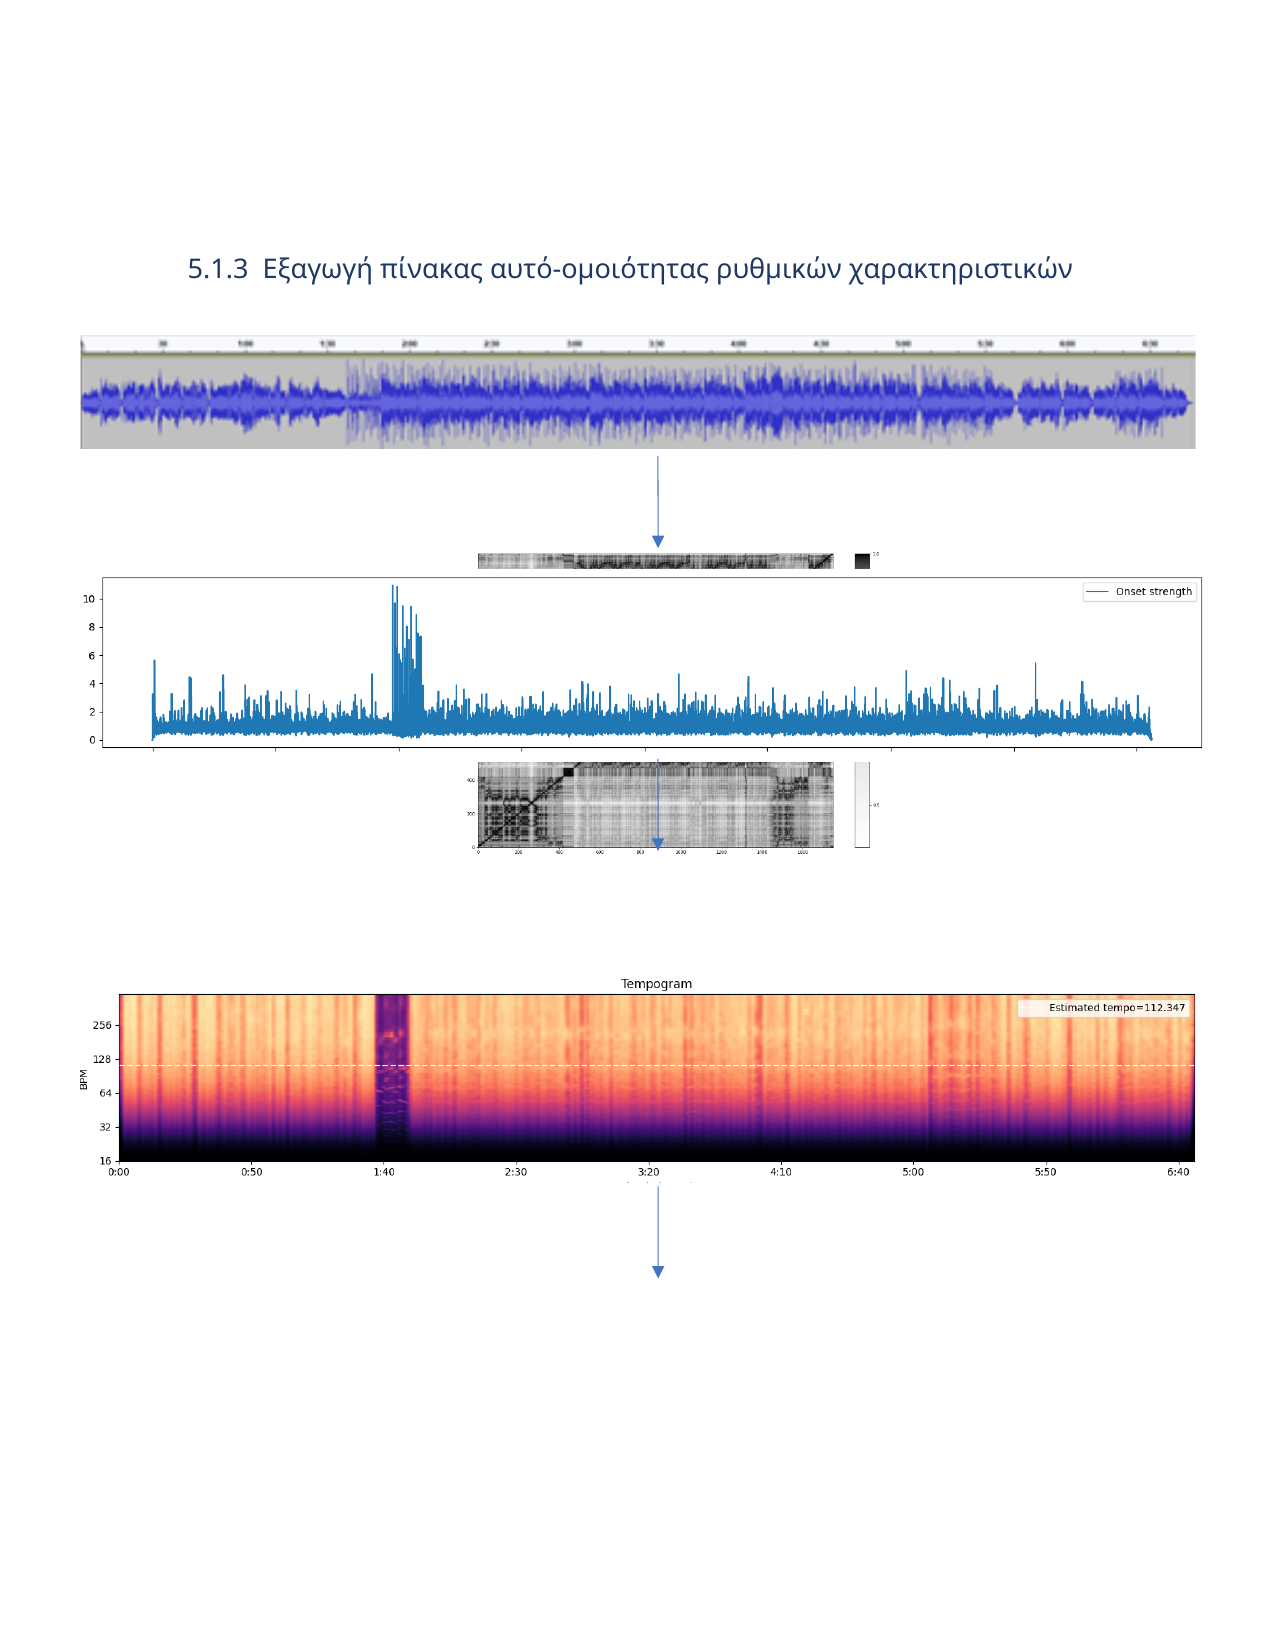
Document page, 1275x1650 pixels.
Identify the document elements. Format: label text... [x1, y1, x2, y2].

picture [80, 548, 1213, 859]
subtitle Εξαγωγή πίνακας αυτό-ομοιότητας ρυθμικών χαρακτηριστικών [187, 249, 1125, 286]
picture [80, 335, 1196, 449]
picture [70, 976, 1213, 1183]
